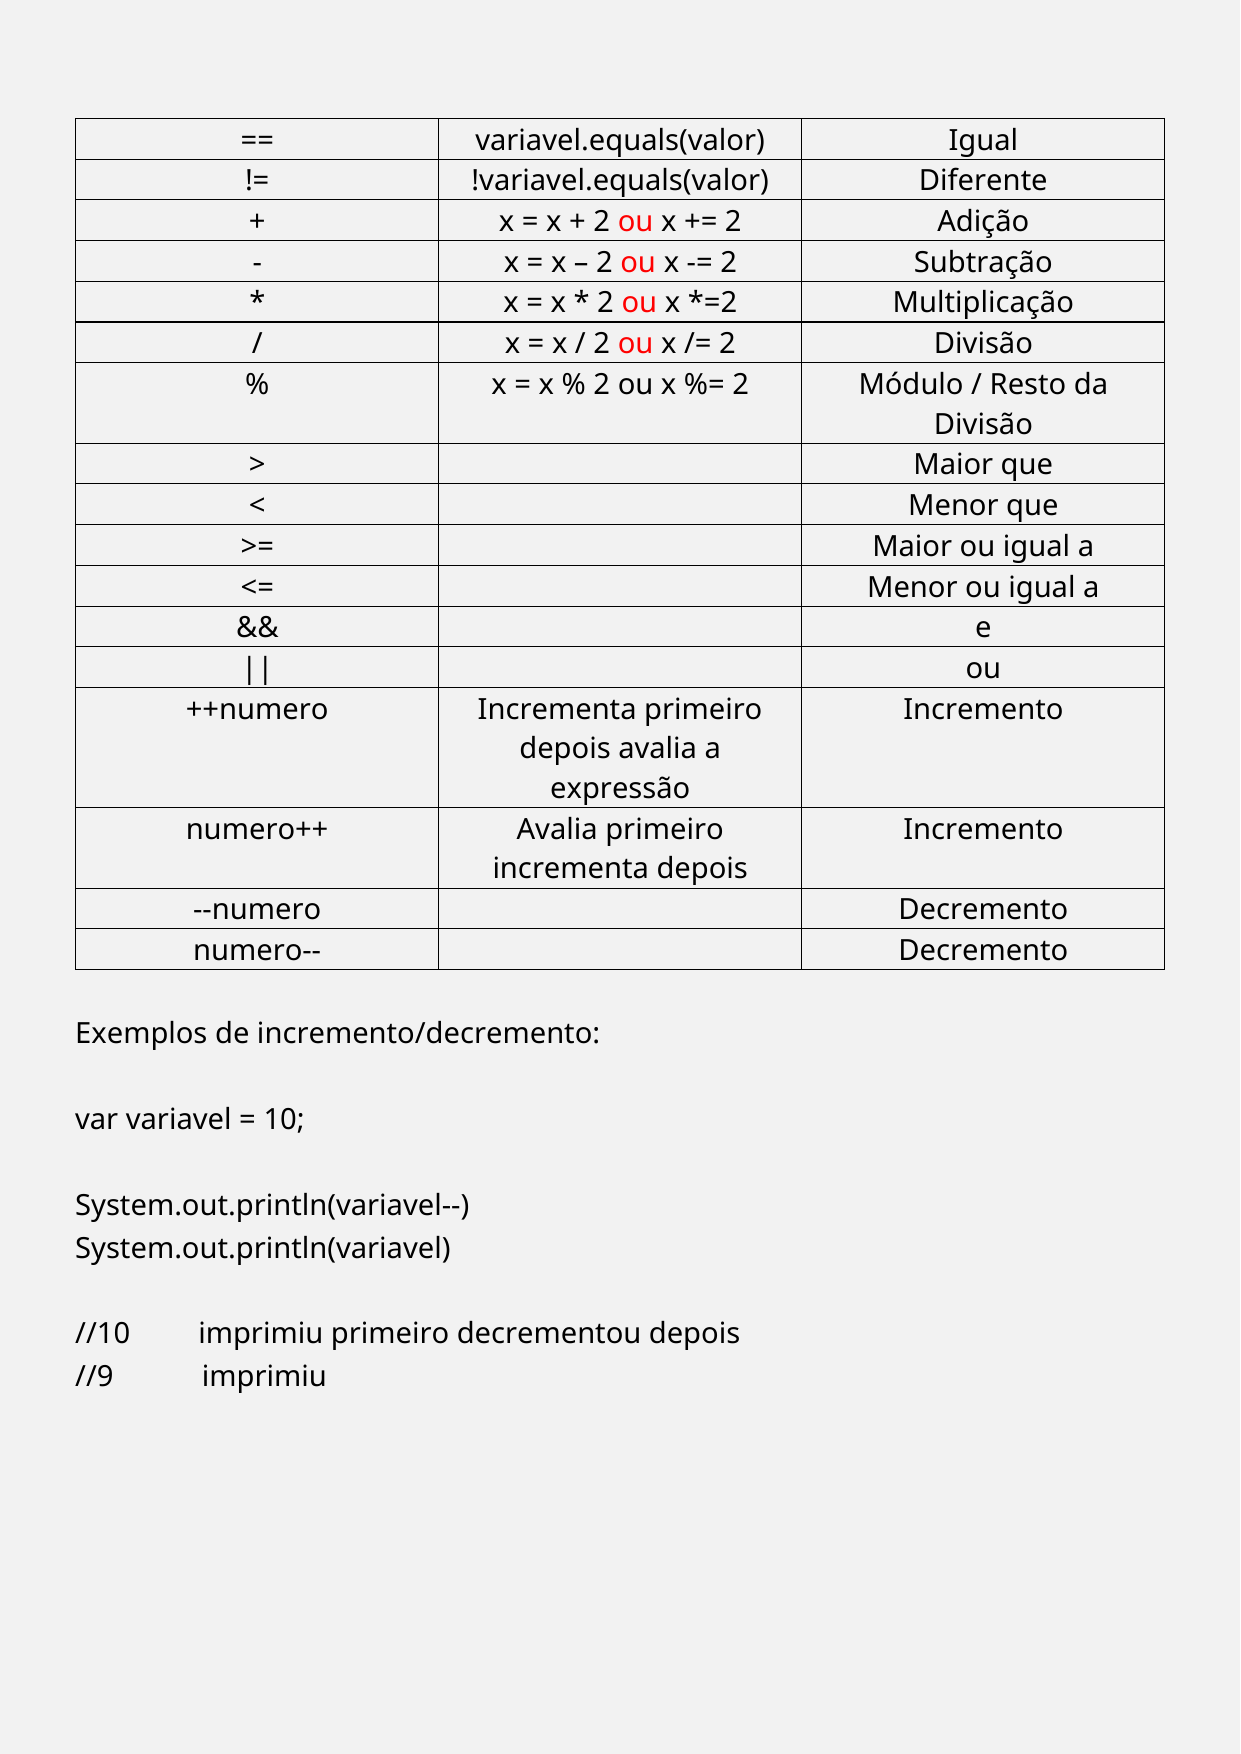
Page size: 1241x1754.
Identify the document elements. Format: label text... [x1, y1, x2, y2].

table_cell x = x – 2 ou x -= 2 [439, 241, 801, 281]
table_cell Incremento [802, 688, 1164, 807]
table_cell Incrementa primeiro depois avalia a expressão [439, 688, 801, 807]
table_cell Decremento [802, 889, 1164, 928]
table_cell Maior que [802, 444, 1164, 483]
table_cell != [76, 160, 438, 199]
table_cell x = x + 2 ou x += 2 [439, 200, 801, 240]
table_cell [439, 525, 801, 565]
table_cell [439, 566, 801, 606]
text var variavel = 10; [75, 1098, 1165, 1138]
table_cell <= [76, 566, 438, 606]
table_cell * [76, 282, 438, 321]
table_header == [76, 119, 438, 158]
table_cell numero++ [76, 808, 438, 887]
table_cell [439, 929, 801, 969]
table_header variavel.equals(valor) [439, 119, 801, 158]
table_cell e [802, 607, 1164, 646]
text Exemplos de incremento/decremento: [75, 1013, 1165, 1052]
text System.out.println(variavel) [75, 1227, 1165, 1267]
table_cell Adição [802, 200, 1164, 240]
table_cell x = x * 2 ou x *=2 [439, 282, 801, 321]
table_cell [439, 647, 801, 687]
table_cell Menor ou igual a [802, 566, 1164, 606]
table_cell Decremento [802, 929, 1164, 969]
table_cell [439, 444, 801, 483]
table_cell Módulo / Resto da Divisão [802, 363, 1164, 443]
table_cell --numero [76, 889, 438, 928]
table_cell x = x / 2 ou x /= 2 [439, 323, 801, 362]
text //9 imprimiu [75, 1355, 1165, 1395]
table_cell ou [802, 647, 1164, 687]
table_cell x = x % 2 ou x %= 2 [439, 363, 801, 443]
table_cell numero-- [76, 929, 438, 969]
table_cell ++numero [76, 688, 438, 807]
table_cell Menor que [802, 484, 1164, 524]
table_cell [439, 889, 801, 928]
text //10 imprimiu primeiro decrementou depois [75, 1312, 1165, 1352]
table_cell / [76, 323, 438, 362]
table_cell && [76, 607, 438, 646]
table_cell Subtração [802, 241, 1164, 281]
text System.out.println(variavel--) [75, 1184, 1165, 1224]
table_cell || [76, 647, 438, 687]
table_cell < [76, 484, 438, 524]
table_cell Incremento [802, 808, 1164, 887]
table_cell >= [76, 525, 438, 565]
table_header Igual [802, 119, 1164, 158]
table_cell Diferente [802, 160, 1164, 199]
table_cell [439, 484, 801, 524]
table_cell + [76, 200, 438, 240]
table_cell [439, 607, 801, 646]
table_cell Maior ou igual a [802, 525, 1164, 565]
table_cell % [76, 363, 438, 443]
table_cell - [76, 241, 438, 281]
table_cell !variavel.equals(valor) [439, 160, 801, 199]
table_cell > [76, 444, 438, 483]
table_cell Avalia primeiro incrementa depois [439, 808, 801, 887]
table_cell Multiplicação [802, 282, 1164, 321]
table_cell Divisão [802, 323, 1164, 362]
